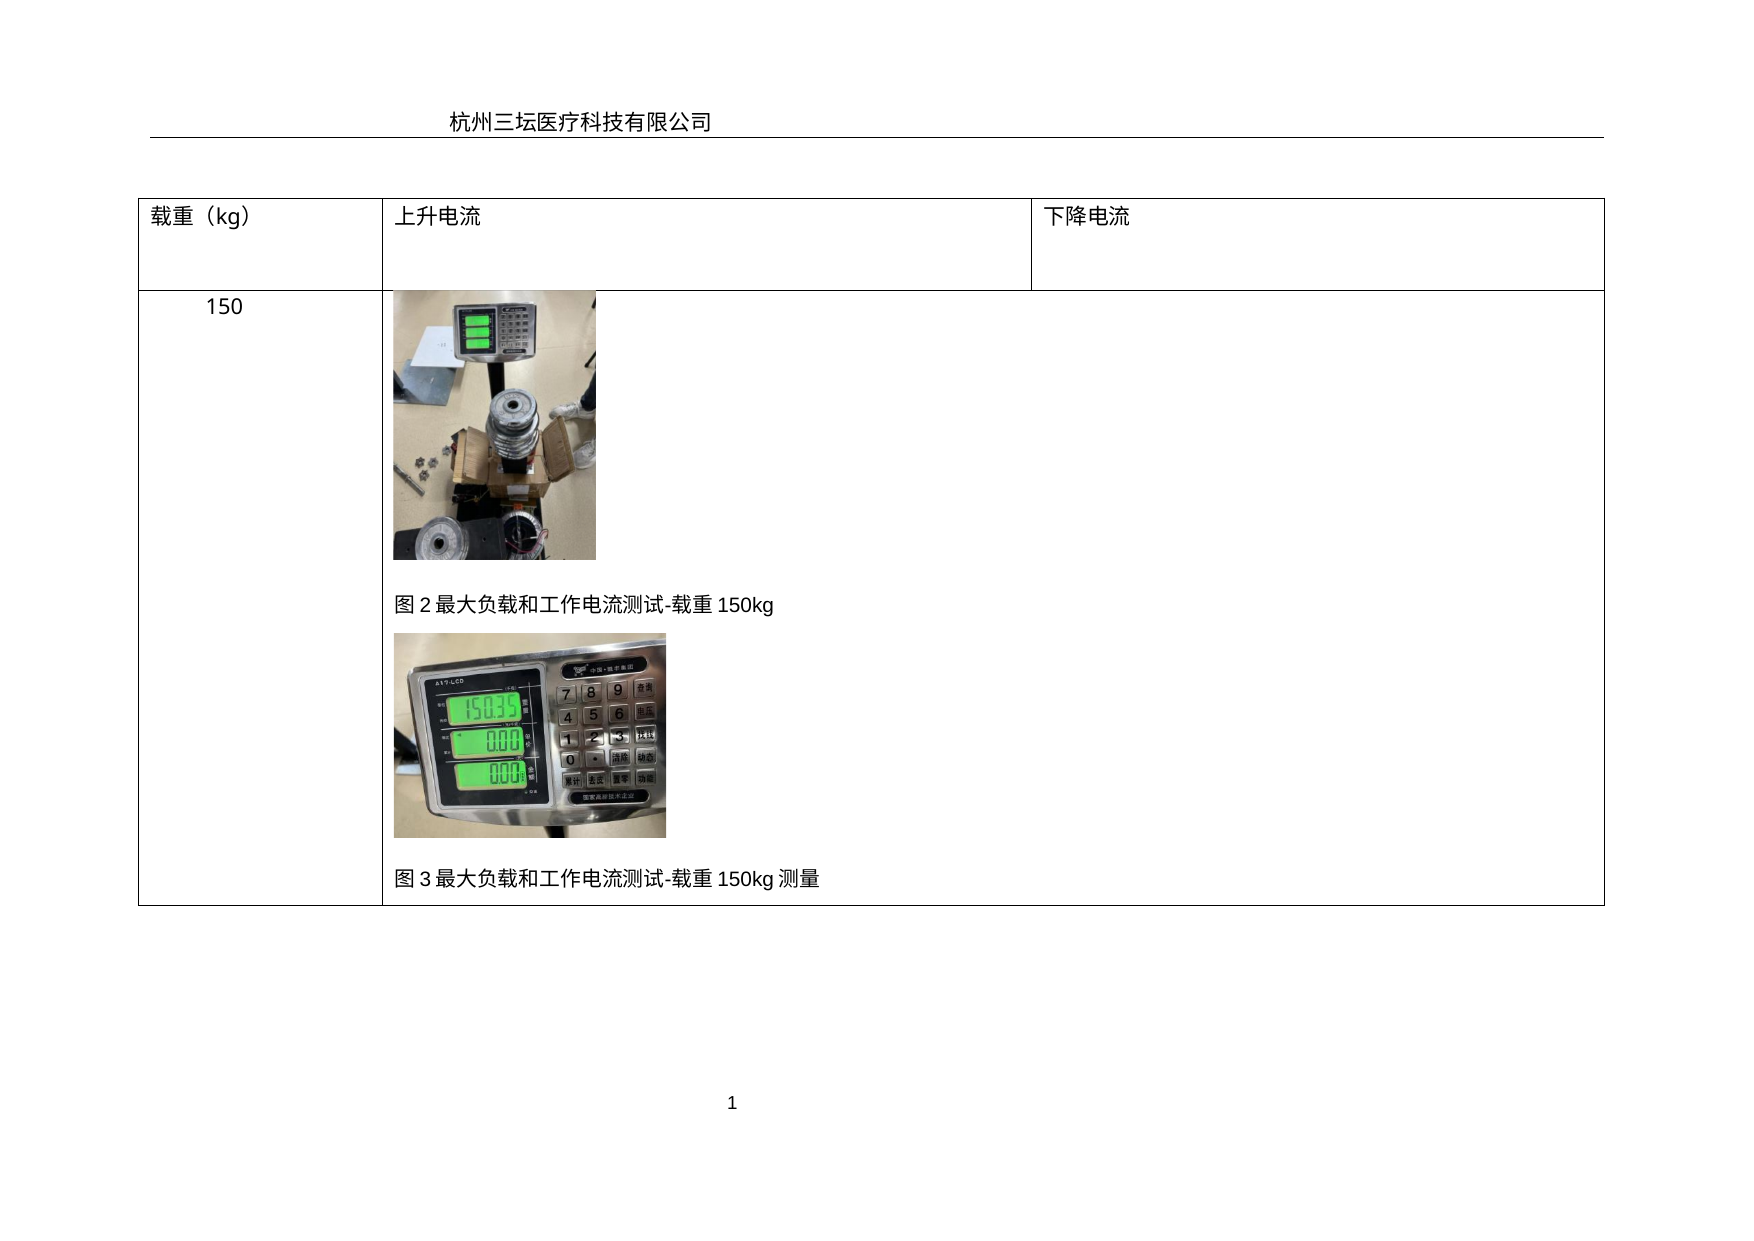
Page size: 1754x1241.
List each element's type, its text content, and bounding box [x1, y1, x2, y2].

table_header 上升电流 [383, 199, 1031, 290]
picture [394, 291, 596, 560]
table_header 载重（kg） [139, 199, 382, 290]
table_cell 图 2最大负载和工作电流测试-载重150kg 图 3最大负载和工作电流测试-载重150kg测量 [383, 291, 1604, 905]
table_cell 150 [139, 291, 382, 905]
picture [393, 633, 667, 838]
table_header 下降电流 [1032, 199, 1604, 290]
